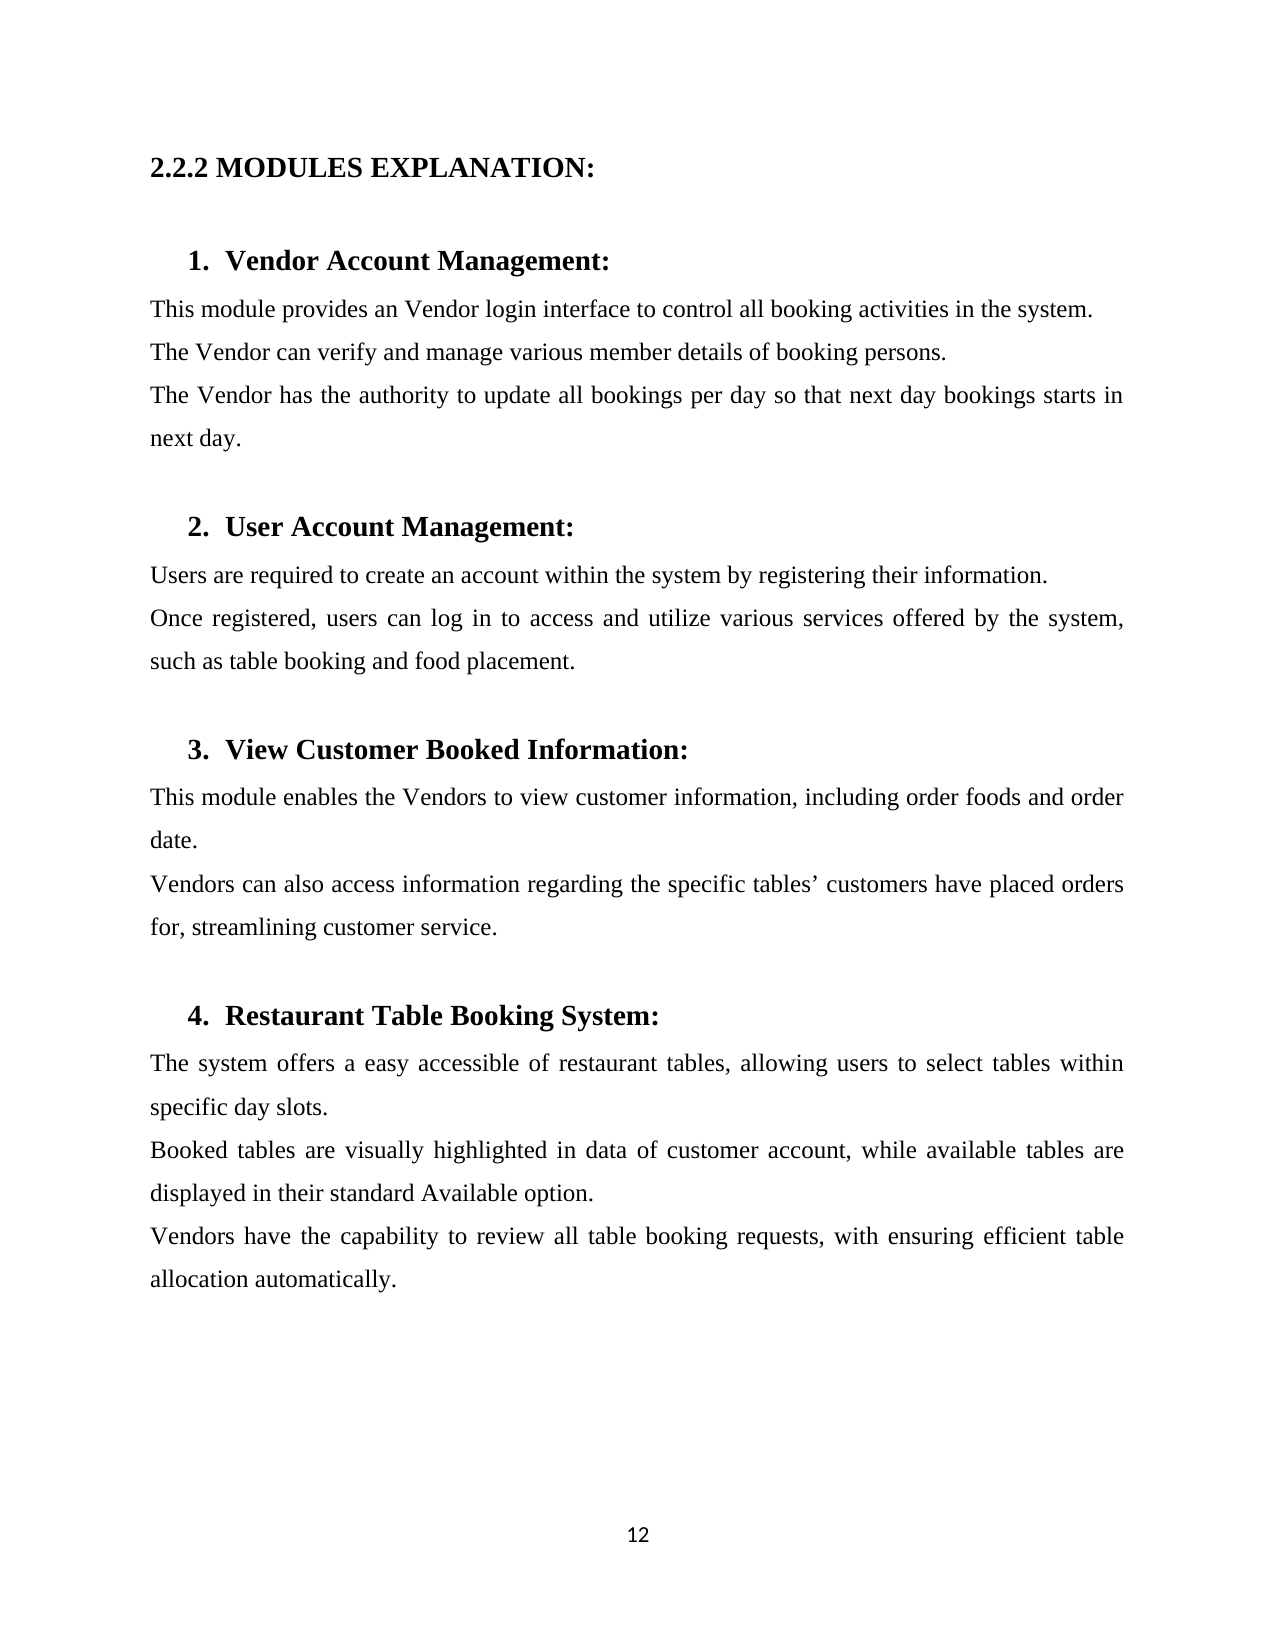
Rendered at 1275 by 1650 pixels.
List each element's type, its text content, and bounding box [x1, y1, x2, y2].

list Vendor Account Management: [187, 243, 1125, 277]
text This module enables the Vendors to view customer information, including order foods and order date. [150, 782, 1125, 854]
text The Vendor can verify and manage various member details of booking persons. [150, 337, 1125, 366]
text The system offers a easy accessible of restaurant tables, allowing users to select tables within specific day slots. [150, 1048, 1125, 1120]
text Users are required to create an account within the system by registering their information. [150, 560, 1125, 588]
text The Vendor has the authority to update all bookings per day so that next day bookings starts in next day. [150, 380, 1125, 452]
text Vendors have the capability to review all table booking requests, with ensuring efficient table allocation automatically. [150, 1221, 1125, 1293]
list View Customer Booked Information: [187, 732, 1125, 766]
text Once registered, users can log in to access and utilize various services offered by the system, such as table booking and food placement. [150, 603, 1125, 675]
list Restaurant Table Booking System: [187, 998, 1125, 1032]
text Vendors can also access information regarding the specific tables’ customers have placed orders for, streamlining customer service. [150, 869, 1125, 941]
text Booked tables are visually highlighted in data of customer account, while available tables are displayed in their standard Available option. [150, 1135, 1125, 1207]
list User Account Management: [187, 509, 1125, 543]
text This module provides an Vendor login interface to control all booking activities in the system. [150, 294, 1125, 322]
text 2.2.2 MODULES EXPLANATION: [150, 150, 1125, 183]
